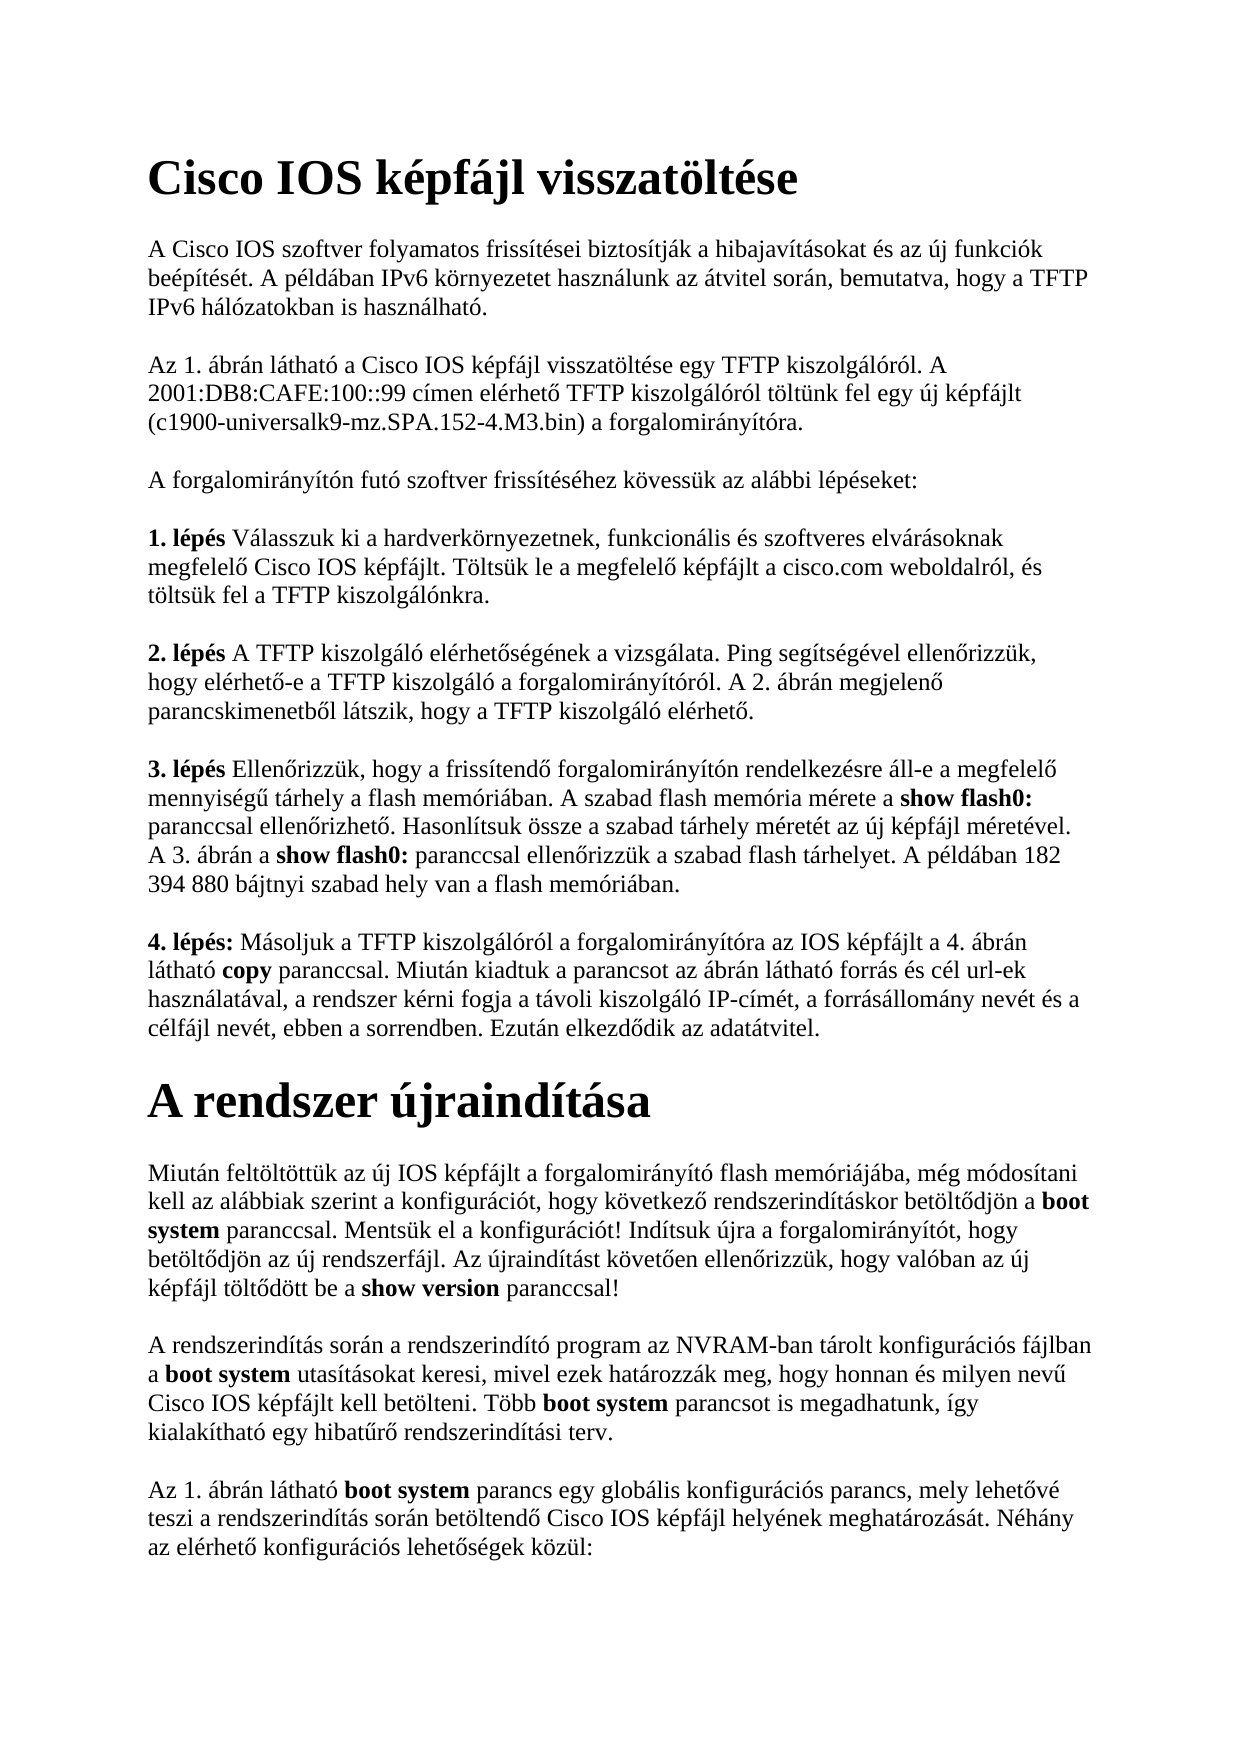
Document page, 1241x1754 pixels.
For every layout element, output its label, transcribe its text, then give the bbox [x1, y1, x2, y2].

text 2. lépés A TFTP kiszolgáló elérhetőségének a vizsgálata. Ping segítségével ellenőrizzük, hogy elérhető-e a TFTP kiszolgáló a forgalomirányítóról. A 2. ábrán megjelenő parancskimenetből látszik, hogy a TFTP kiszolgáló elérhető. [148, 638, 1093, 725]
text A forgalomirányítón futó szoftver frissítéséhez kövessük az alábbi lépéseket: [148, 465, 1093, 494]
text A rendszer újraindítása [148, 1071, 1093, 1128]
text Az 1. ábrán látható a Cisco IOS képfájl visszatöltése egy TFTP kiszolgálóról. A 2001:DB8:CAFE:100::99 címen elérhető TFTP kiszolgálóról töltünk fel egy új képfájlt (c1900-universalk9-mz.SPA.152-4.M3.bin) a forgalomirányítóra. [148, 350, 1093, 436]
subtitle Cisco IOS képfájl visszatöltése [148, 148, 1093, 205]
text A rendszerindítás során a rendszerindító program az NVRAM-ban tárolt konfigurációs fájlban a boot system utasításokat keresi, mivel ezek határozzák meg, hogy honnan és milyen nevű Cisco IOS képfájlt kell betölteni. Több boot system parancsot is megadhatunk, így kialakítható egy hibatűrő rendszerindítási terv. [148, 1331, 1093, 1446]
text Miután feltöltöttük az új IOS képfájlt a forgalomirányító flash memóriájába, még módosítani kell az alábbiak szerint a konfigurációt, hogy következő rendszerindításkor betöltődjön a boot system paranccsal. Mentsük el a konfigurációt! Indítsuk újra a forgalomirányítót, hogy betöltődjön az új rendszerfájl. Az újraindítást követően ellenőrizzük, hogy valóban az új képfájl töltődött be a show version paranccsal! [148, 1158, 1093, 1301]
text 1. lépés Válasszuk ki a hardverkörnyezetnek, funkcionális és szoftveres elvárásoknak megfelelő Cisco IOS képfájlt. Töltsük le a megfelelő képfájlt a cisco.com weboldalról, és töltsük fel a TFTP kiszolgálónkra. [148, 523, 1093, 609]
text Az 1. ábrán látható boot system parancs egy globális konfigurációs parancs, mely lehetővé teszi a rendszerindítás során betöltendő Cisco IOS képfájl helyének meghatározását. Néhány az elérhető konfigurációs lehetőségek közül: [148, 1475, 1093, 1561]
text A Cisco IOS szoftver folyamatos frissítései biztosítják a hibajavításokat és az új funkciók beépítését. A példában IPv6 környezetet használunk az átvitel során, bemutatva, hogy a TFTP IPv6 hálózatokban is használható. [148, 234, 1093, 321]
text 3. lépés Ellenőrizzük, hogy a frissítendő forgalomirányítón rendelkezésre áll-e a megfelelő mennyiségű tárhely a flash memóriában. A szabad flash memória mérete a show flash0: paranccsal ellenőrizhető. Hasonlítsuk össze a szabad tárhely méretét az új képfájl méretével. A 3. ábrán a show flash0: paranccsal ellenőrizzük a szabad flash tárhelyet. A példában 182 394 880 bájtnyi szabad hely van a flash memóriában. [148, 754, 1093, 898]
text 4. lépés: Másoljuk a TFTP kiszolgálóról a forgalomirányítóra az IOS képfájlt a 4. ábrán látható copy paranccsal. Miután kiadtuk a parancsot az ábrán látható forrás és cél url-ek használatával, a rendszer kérni fogja a távoli kiszolgáló IP-címét, a forrásállomány nevét és a célfájl nevét, ebben a sorrendben. Ezután elkezdődik az adatátvitel. [148, 927, 1093, 1042]
